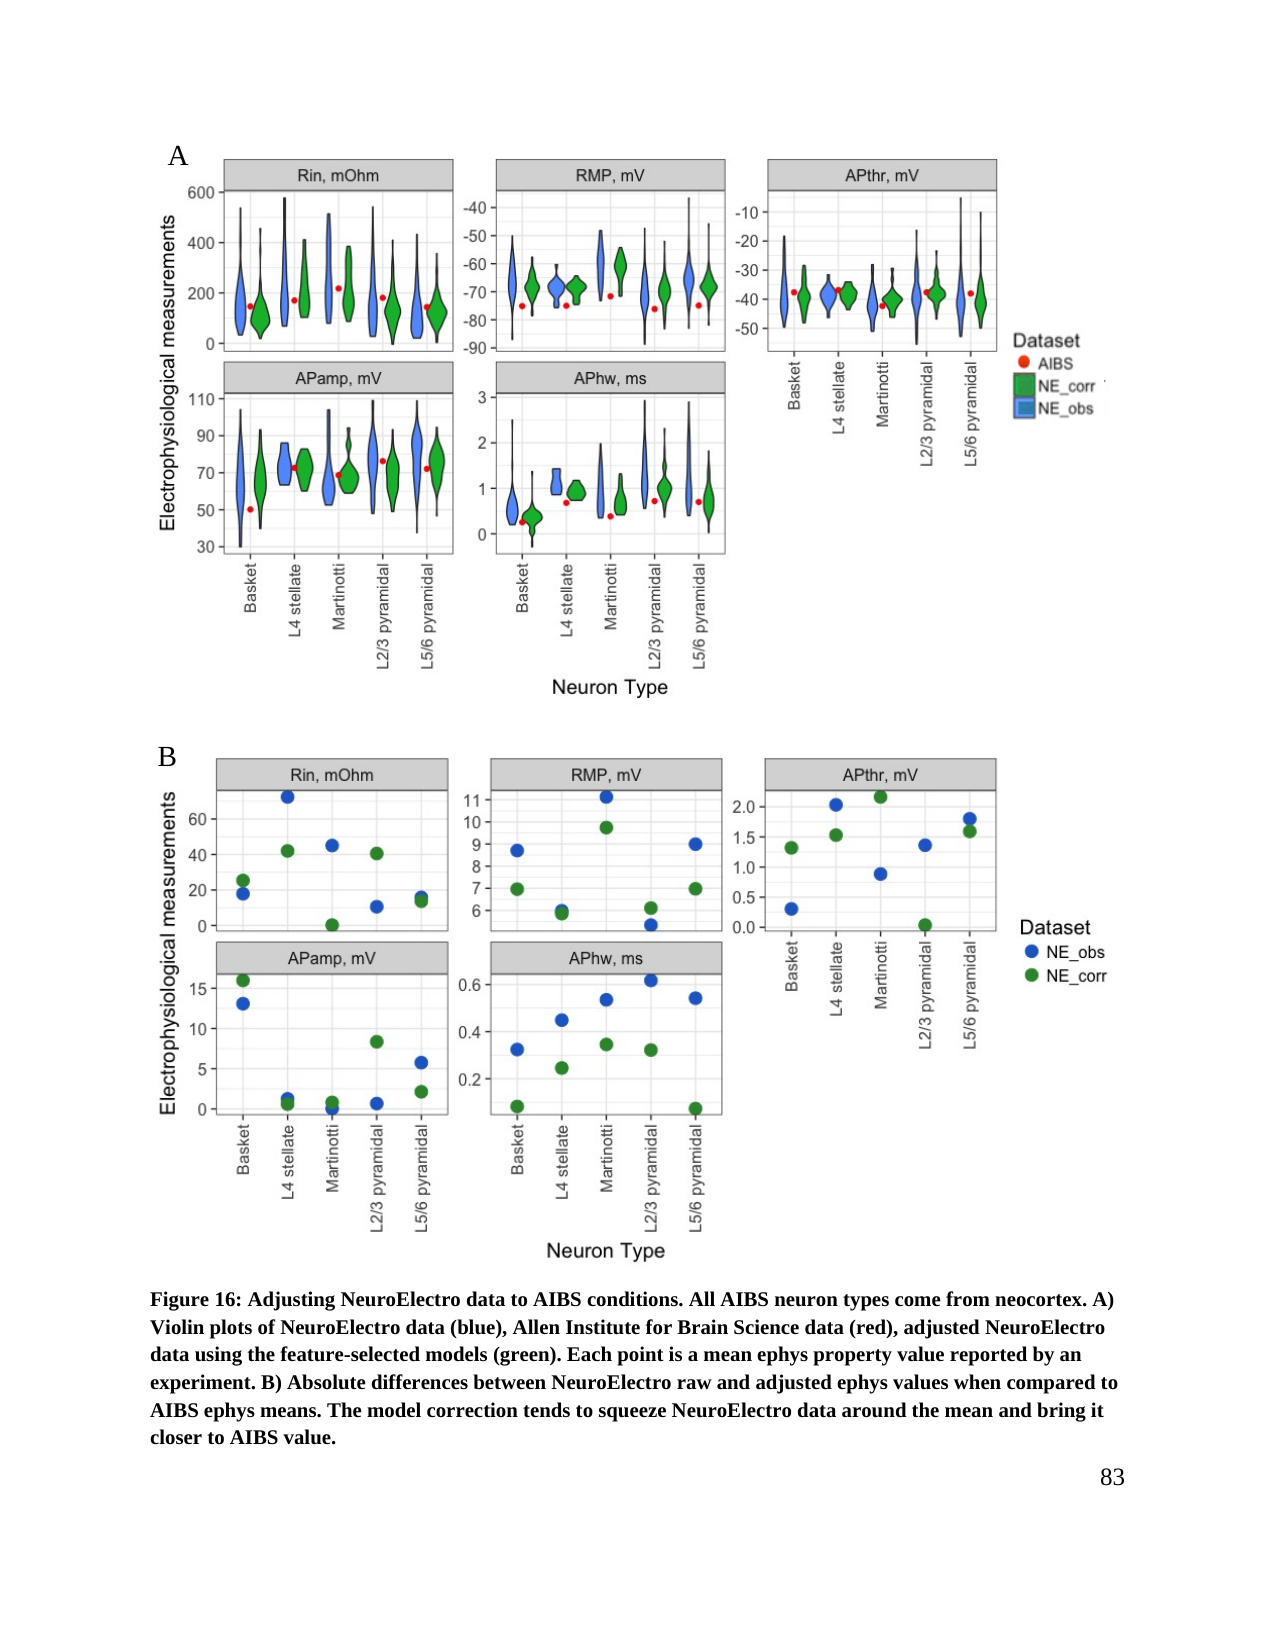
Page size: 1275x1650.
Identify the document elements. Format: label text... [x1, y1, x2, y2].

text Figure 16: Adjusting NeuroElectro data to AIBS conditions. All AIBS neuron types come from neocortex. A) Violin plots of NeuroElectro data (blue), Allen Institute for Brain Science data (red), adjusted NeuroElectro data using the feature-selected models (green). Each point is a mean ephys property value reported by an experiment. B) Absolute differences between NeuroElectro raw and adjusted ephys values when compared to AIBS ephys means. The model correction tends to squeeze NeuroElectro data around the mean and bring it closer to AIBS value. [150, 1287, 1125, 1449]
picture [150, 748, 1125, 1271]
picture [163, 748, 171, 755]
picture [150, 150, 1123, 707]
picture [174, 150, 180, 157]
picture [163, 757, 172, 765]
